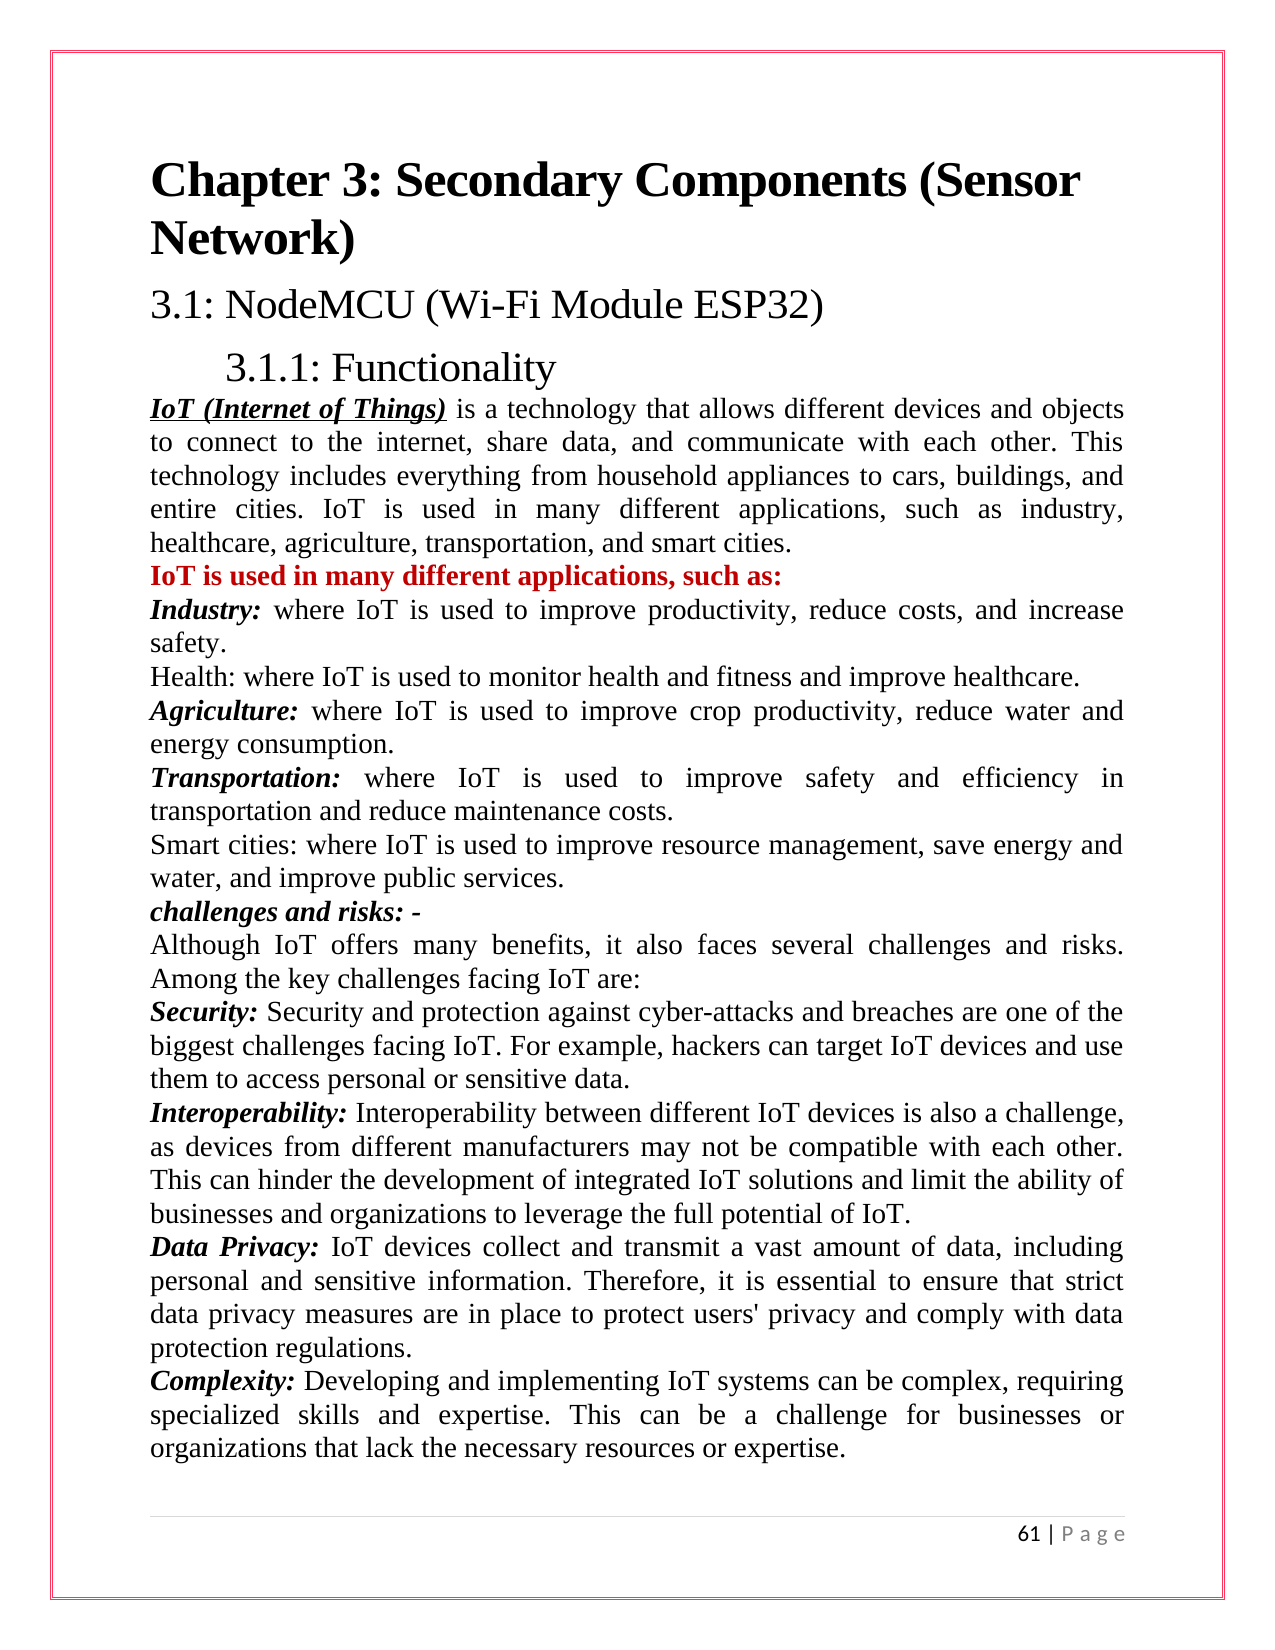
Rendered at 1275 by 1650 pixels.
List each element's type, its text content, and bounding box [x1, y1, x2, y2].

text Interoperability: Interoperability between different IoT devices is also a challenge, as devices from different manufacturers may not be compatible with each other. This can hinder the development of integrated IoT solutions and limit the ability of businesses and organizations to leverage the full potential of IoT. [150, 1095, 1125, 1229]
text Security: Security and protection against cyber-attacks and breaches are one of the biggest challenges facing IoT. For example, hackers can target IoT devices and use them to access personal or sensitive data. [150, 994, 1125, 1095]
text IoT is used in many different applications, such as: [150, 558, 1125, 592]
text IoT (Internet of Things) is a technology that allows different devices and objects to connect to the internet, share data, and communicate with each other. This technology includes everything from household appliances to cars, buildings, and entire cities. IoT is used in many different applications, such as industry, healthcare, agriculture, transportation, and smart cities. [150, 391, 1125, 558]
text Agriculture: where IoT is used to improve crop productivity, reduce water and energy consumption. [150, 693, 1125, 760]
text challenges and risks: - [150, 894, 1125, 927]
text Health: where IoT is used to monitor health and fitness and improve healthcare. [150, 659, 1125, 693]
text 3.1: NodeMCU (Wi-Fi Module ESP32) [150, 280, 1125, 328]
text Complexity: Developing and implementing IoT systems can be complex, requiring specialized skills and expertise. This can be a challenge for businesses or organizations that lack the necessary resources or expertise. [150, 1363, 1125, 1464]
text Transportation: where IoT is used to improve safety and efficiency in transportation and reduce maintenance costs. [150, 760, 1125, 827]
text Smart cities: where IoT is used to improve resource management, save energy and water, and improve public services. [150, 827, 1125, 894]
text 3.1.1: Functionality [225, 343, 1125, 391]
text Chapter 3: Secondary Components (Sensor Network) [150, 150, 1125, 265]
text Although IoT offers many benefits, it also faces several challenges and risks. Among the key challenges facing IoT are: [150, 927, 1125, 994]
text Industry: where IoT is used to improve productivity, reduce costs, and increase safety. [150, 592, 1125, 659]
text Data Privacy: IoT devices collect and transmit a vast amount of data, including personal and sensitive information. Therefore, it is essential to ensure that strict data privacy measures are in place to protect users' privacy and comply with data protection regulations. [150, 1229, 1125, 1363]
